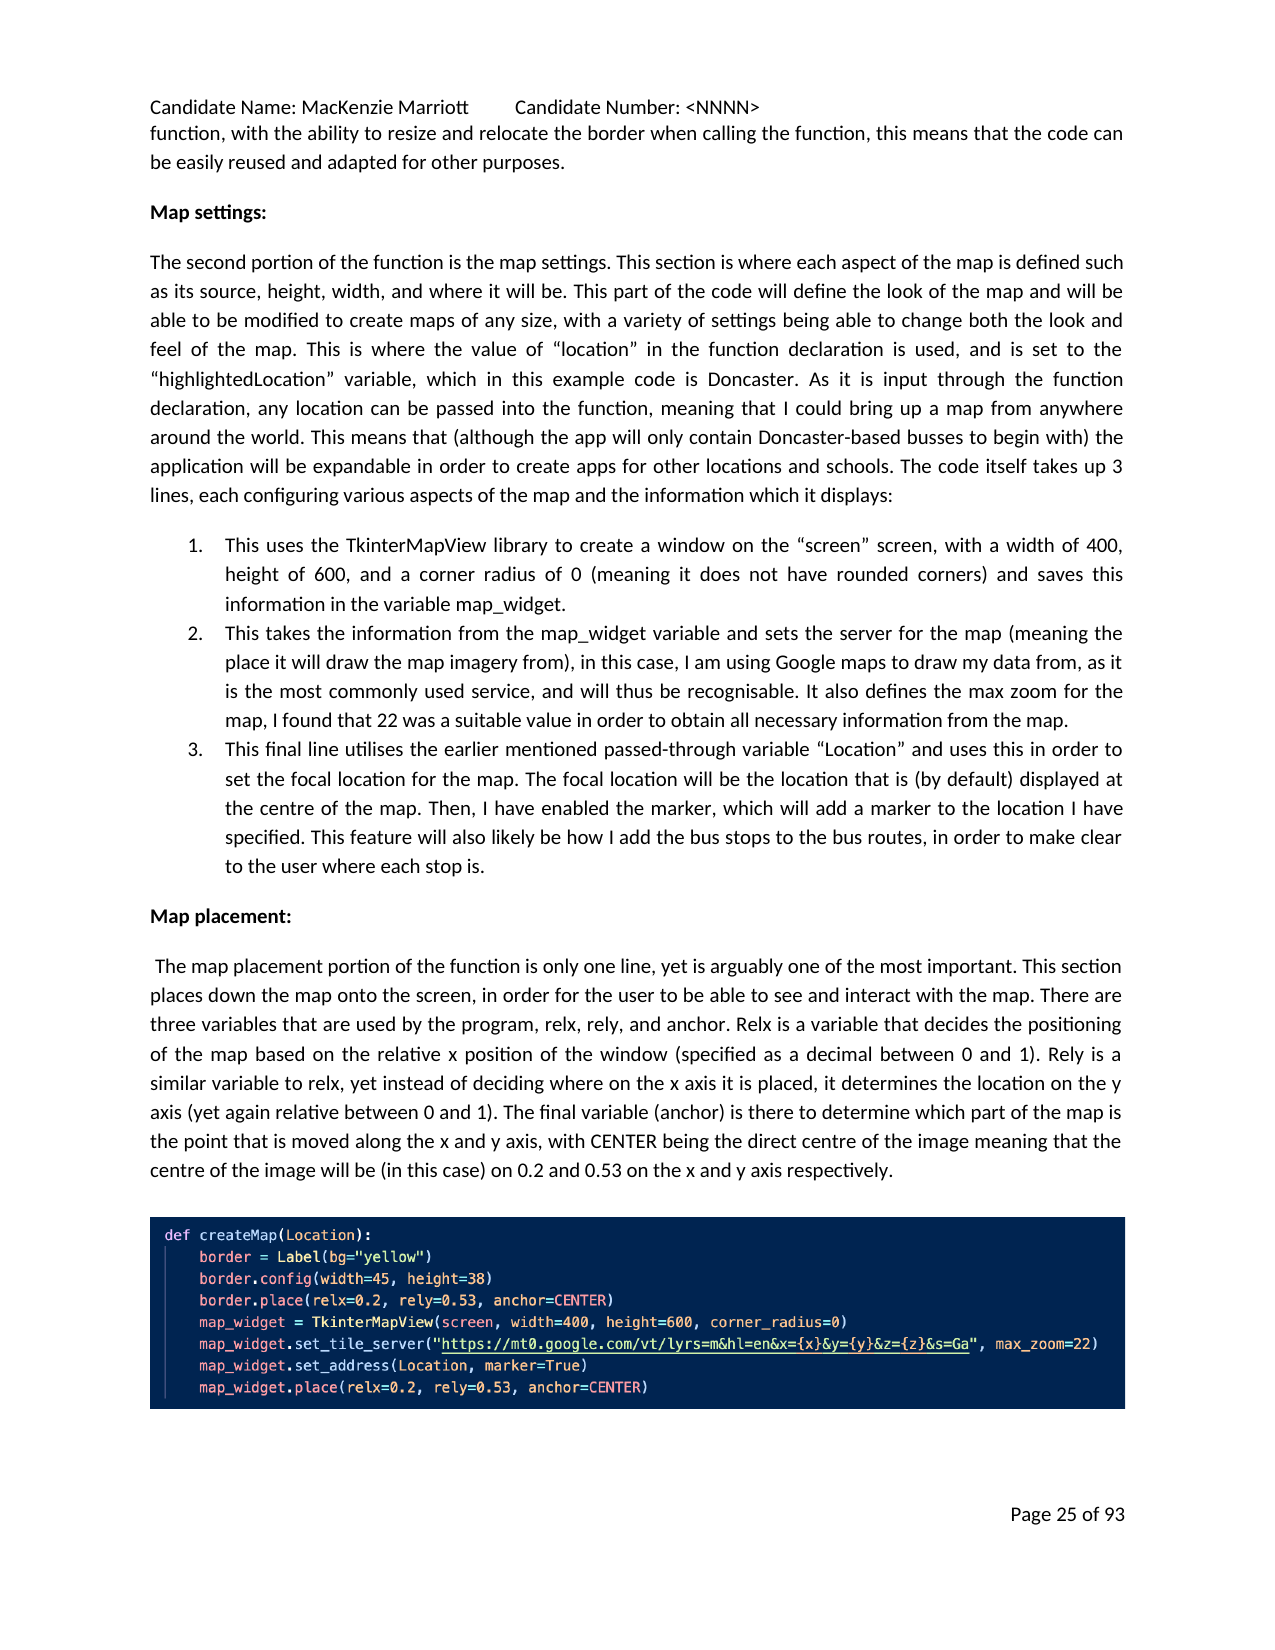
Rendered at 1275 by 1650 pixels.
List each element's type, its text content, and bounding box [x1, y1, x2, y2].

text Map settings: [150, 199, 1125, 224]
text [150, 120, 1125, 174]
list This uses the TkinterMapView library to create a window on the “screen” screen, with a width of 400, height of 600, and a corner radius of 0 (meaning it does not have rounded corners) and saves this information in the variable map_widget. [187, 532, 1125, 616]
list This takes the information from the map_widget variable and sets the server for the map (meaning the place it will draw the map imagery from), in this case, I am using Google maps to draw my data from, as it is the most commonly used service, and will thus be recognisable. It also defines the max zoom for the map, I found that 22 was a suitable value in order to obtain all necessary information from the map. [187, 620, 1125, 733]
picture [150, 1217, 1125, 1409]
list This final line utilises the earlier mentioned passed-through variable “Location” and uses this in order to set the focal location for the map. The focal location will be the location that is (by default) displayed at the centre of the map. Then, I have enabled the marker, which will add a marker to the location I have specified. This feature will also likely be how I add the bus stops to the bus routes, in order to make clear to the user where each stop is. [187, 737, 1125, 879]
text Map placement: [150, 903, 1125, 929]
text The map placement portion of the function is only one line, yet is arguably one of the most important. This section places down the map onto the screen, in order for the user to be able to see and interact with the map. There are three variables that are used by the program, relx, rely, and anchor. Relx is a variable that decides the positioning of the map based on the relative x position of the window (specified as a decimal between 0 and 1). Rely is a similar variable to relx, yet instead of deciding where on the x axis it is placed, it determines the location on the y axis (yet again relative between 0 and 1). The final variable (anchor) is there to determine which part of the map is the point that is moved along the x and y axis, with CENTER being the direct centre of the image meaning that the centre of the image will be (in this case) on 0.2 and 0.53 on the x and y axis respectively. [150, 953, 1125, 1183]
text The second portion of the function is the map settings. This section is where each aspect of the map is defined such as its source, height, width, and where it will be. This part of the code will define the look of the map and will be able to be modified to create maps of any size, with a variety of settings being able to change both the look and feel of the map. This is where the value of “location” in the function declaration is used, and is set to the “highlightedLocation” variable, which in this example code is Doncaster. As it is input through the function declaration, any location can be passed into the function, meaning that I could bring up a map from anywhere around the world. This means that (although the app will only contain Doncaster-based busses to begin with) the application will be expandable in order to create apps for other locations and schools. The code itself takes up 3 lines, each configuring various aspects of the map and the information which it displays: [150, 249, 1125, 508]
